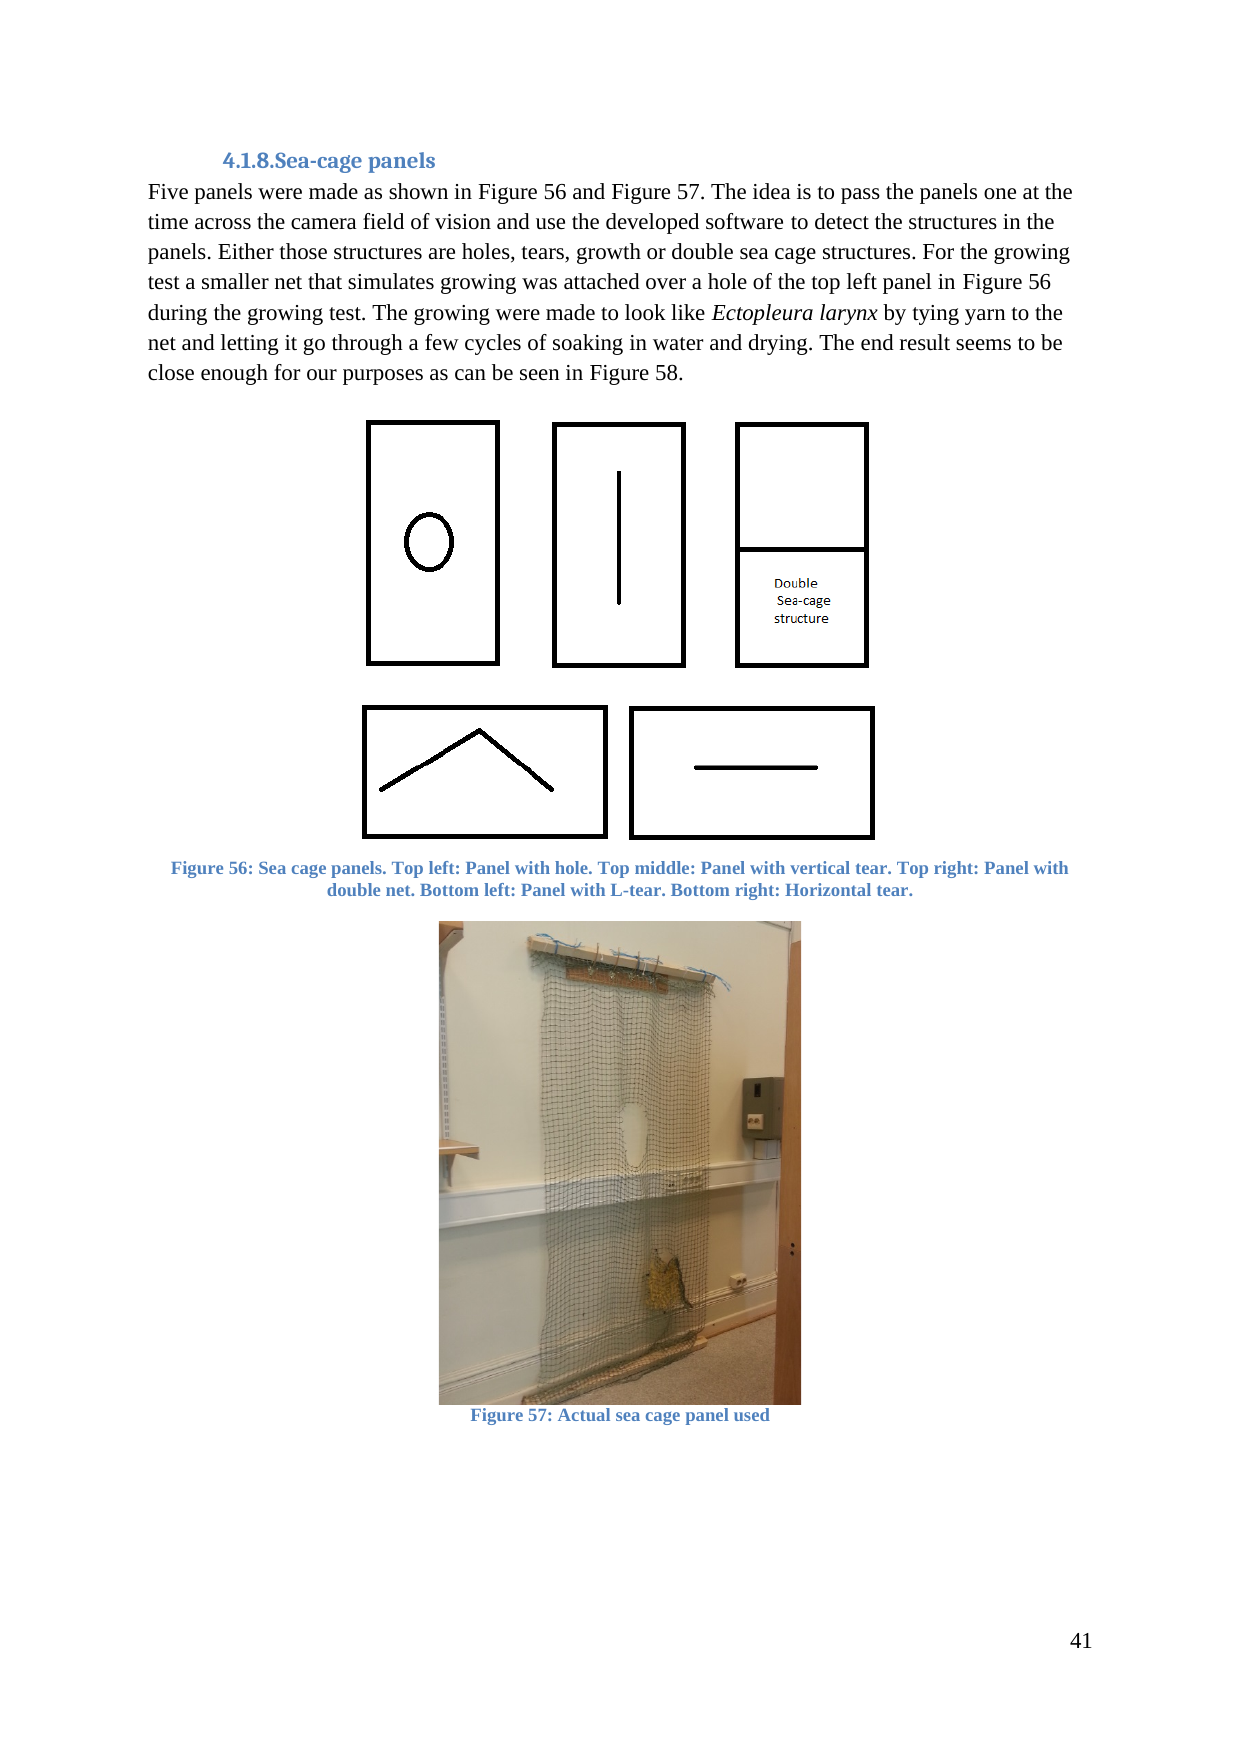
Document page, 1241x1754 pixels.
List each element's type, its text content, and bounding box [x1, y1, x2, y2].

subtitle Sea-cage panels [223, 148, 1093, 174]
text Five panels were made as shown in Figure 56 and Figure 57. The idea is to pass the panels one at the time across the camera field of vision and use the developed software to detect the structures in the panels. Either those structures are holes, tears, growth or double sea cage structures. For the growing test a smaller net that simulates growing was attached over a hole of the top left panel in Figure 56 during the growing test. The growing were made to look like Ectopleura larynx by tying yarn to the net and letting it go through a few cycles of soaking in water and drying. The end result seems to be close enough for our purposes as can be seen in Figure 58. [148, 178, 1093, 385]
picture [355, 410, 885, 854]
text Figure 57: Actual sea cage panel used [148, 1404, 1093, 1426]
picture [438, 921, 802, 1405]
text Figure 56: Sea cage panels. Top left: Panel with hole. Top middle: Panel with vertical tear. Top right: Panel with double net. Bottom left: Panel with L-tear. Bottom right: Horizontal tear. [148, 857, 1093, 900]
